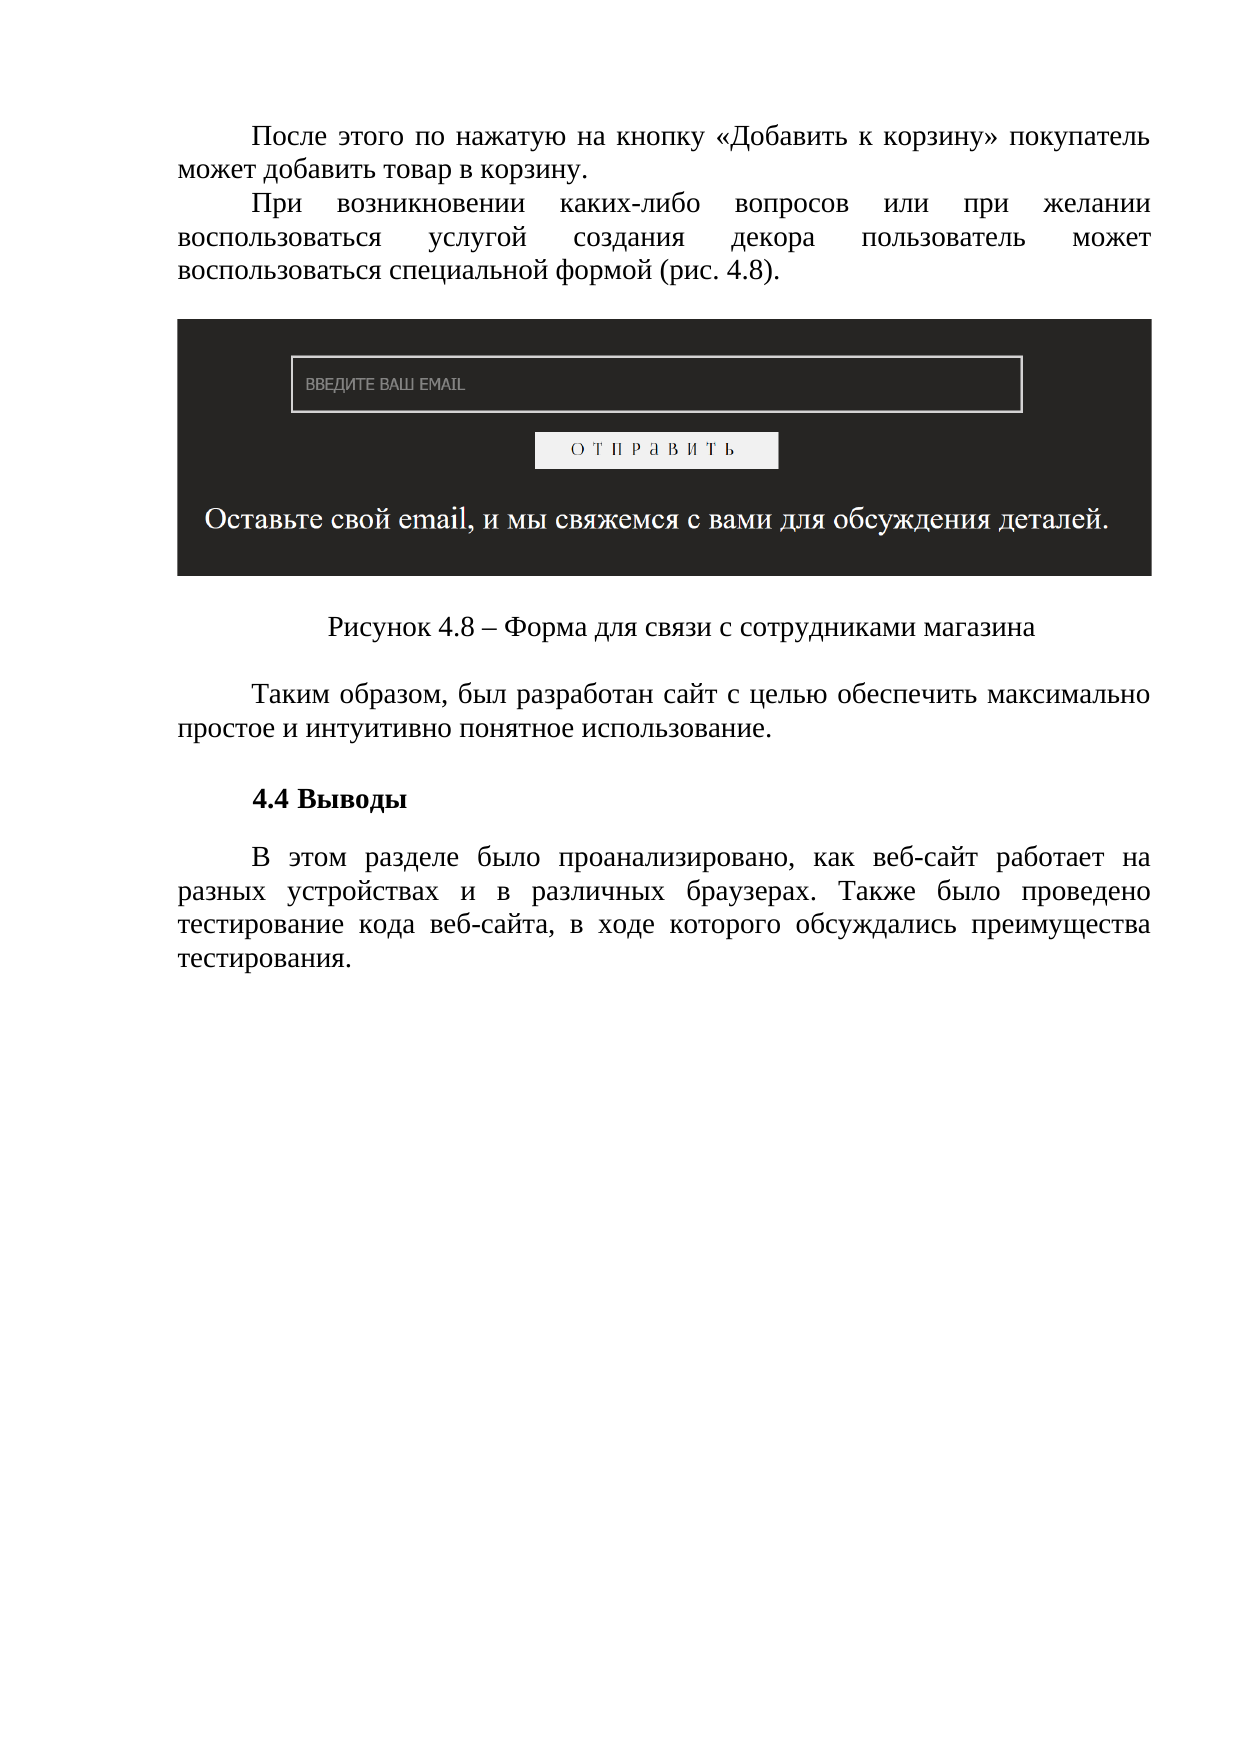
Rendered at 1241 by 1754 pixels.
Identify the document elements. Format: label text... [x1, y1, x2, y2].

text В этом разделе было проанализировано, как веб-сайт работает на разных устройствах и в различных браузерах. Также было проведено тестирование кода веб-сайта, в ходе которого обсуждались преимущества тестирования. [177, 839, 1152, 973]
text После этого по нажатую на кнопку «Добавить к корзину» покупатель может добавить товар в корзину. [177, 118, 1152, 185]
picture [177, 319, 1152, 576]
text Рисунок 4.8 – Форма для связи с сотрудниками магазина [252, 609, 1152, 643]
text Таким образом, был разработан сайт с целью обеспечить максимально простое и интуитивно понятное использование. [177, 676, 1152, 743]
text При возникновении каких-либо вопросов или при желании воспользоваться услугой создания декора пользователь может воспользоваться специальной формой (рис. 4.8). [177, 185, 1152, 286]
list Выводы [252, 781, 1152, 814]
